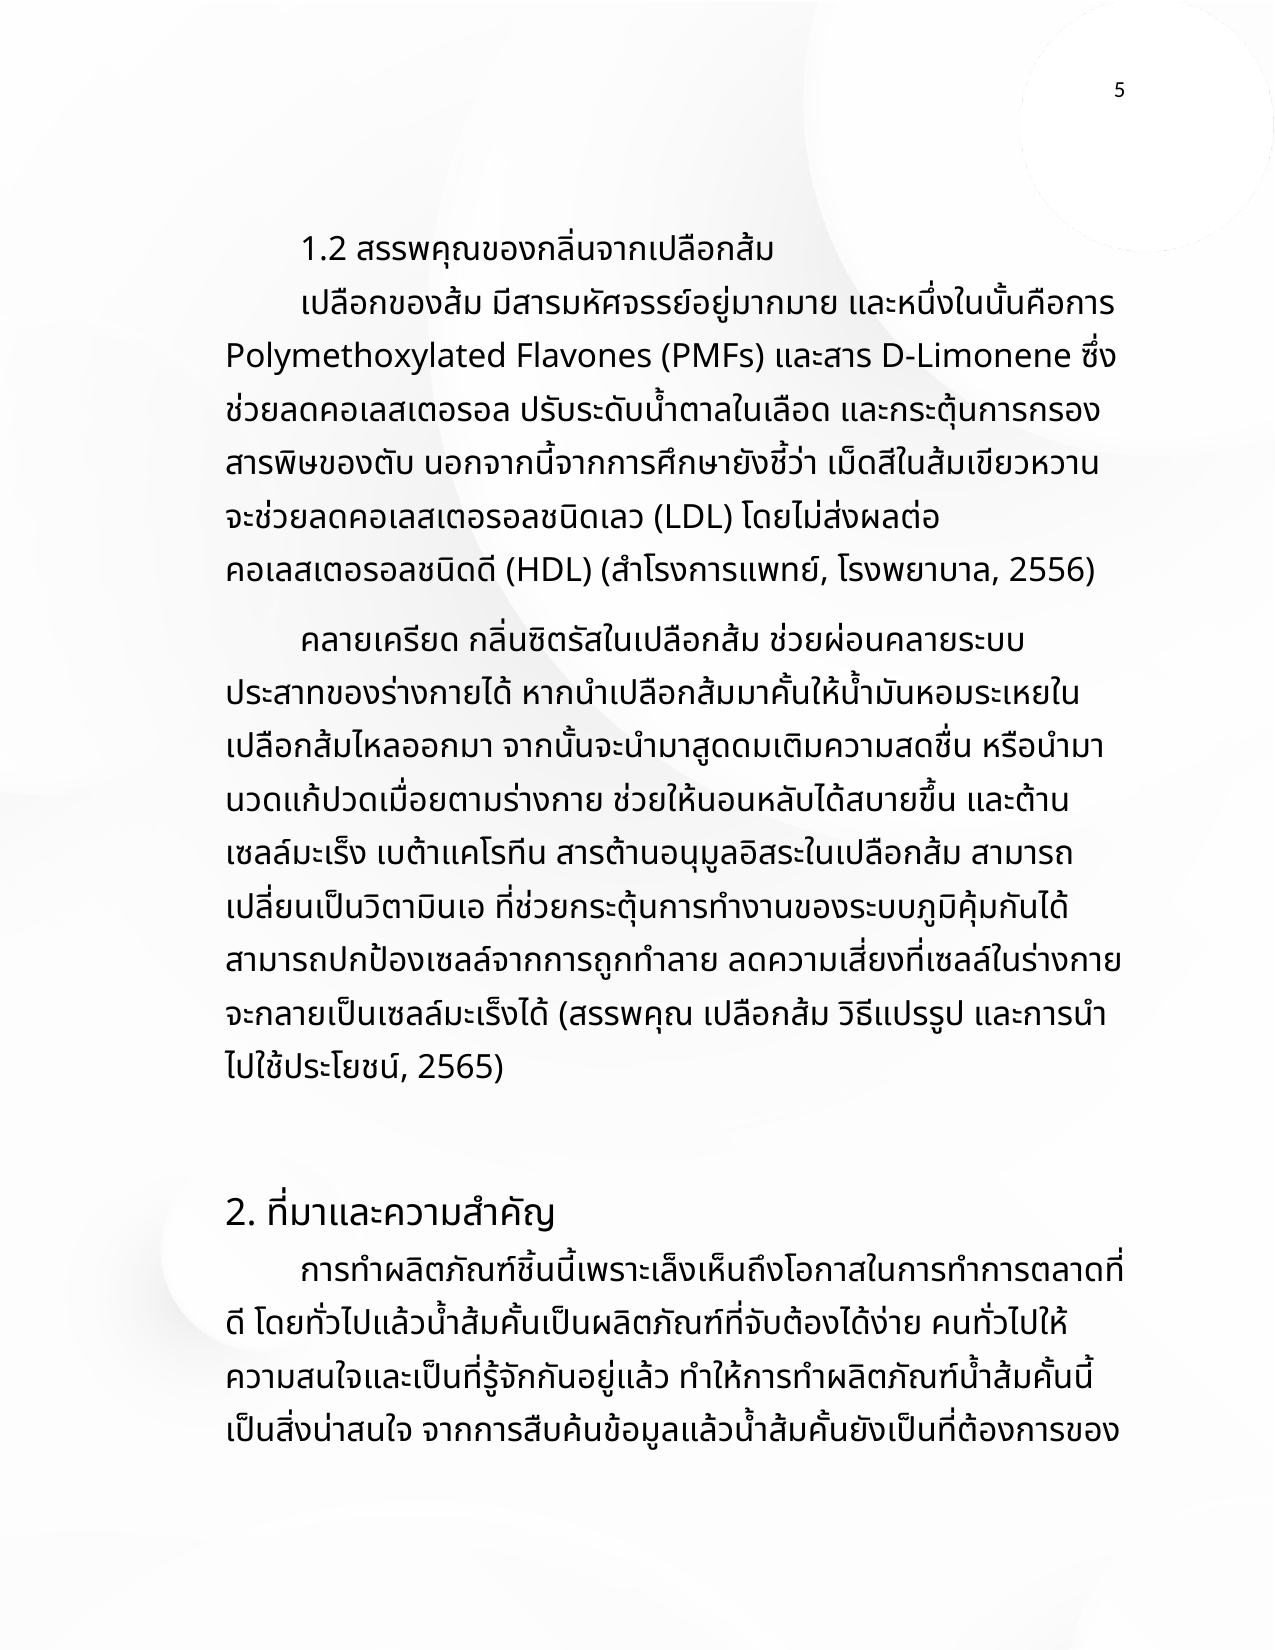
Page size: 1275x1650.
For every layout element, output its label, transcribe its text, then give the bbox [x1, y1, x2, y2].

picture [0, 4, 1274, 1650]
subtitle 1.2 สรรพคุณของกลิ่นจากเปลือกส้ม [225, 225, 1125, 276]
text เปลือกของส้ม มีสารมหัศจรรย์อยู่มากมาย และหนึ่งในนั้นคือการ Polymethoxylated Flavones (PMFs) และสาร D-Limonene ซึ่งช่วยลดคอเลสเตอรอล ปรับระดับน้ำตาลในเลือด และกระตุ้นการกรองสารพิษของตับ นอกจากนี้จากการศึกษายังชี้ว่า เม็ดสีในส้มเขียวหวานจะช่วยลดคอเลสเตอรอลชนิดเลว (LDL) โดยไม่ส่งผลต่อคอเลสเตอรอลชนิดดี (HDL) (สำโรงการแพทย์, โรงพยาบาล, 2556) [225, 279, 1125, 597]
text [225, 1246, 1125, 1457]
subtitle 2. ที่มาและความสำคัญ [225, 1186, 1125, 1243]
text คลายเครียด กลิ่นซิตรัสในเปลือกส้ม ช่วยผ่อนคลายระบบประสาทของร่างกายได้ หากนำเปลือกส้มมาคั้นให้น้ำมันหอมระเหยในเปลือกส้มไหลออกมา จากนั้นจะนำมาสูดดมเติมความสดชื่น หรือนำมานวดแก้ปวดเมื่อยตามร่างกาย ช่วยให้นอนหลับได้สบายขึ้น และต้านเซลล์มะเร็ง เบต้าแคโรทีน สารต้านอนุมูลอิสระในเปลือกส้ม สามารถเปลี่ยนเป็นวิตามินเอ ที่ช่วยกระตุ้นการทำงานของระบบภูมิคุ้มกันได้ สามารถปกป้องเซลล์จากการถูกทำลาย ลดความเสี่ยงที่เซลล์ในร่างกายจะกลายเป็นเซลล์มะเร็งได้ (สรรพคุณ เปลือกส้ม วิธีแปรรูป และการนำไปใช้ประโยชน์, 2565) [225, 616, 1125, 1094]
